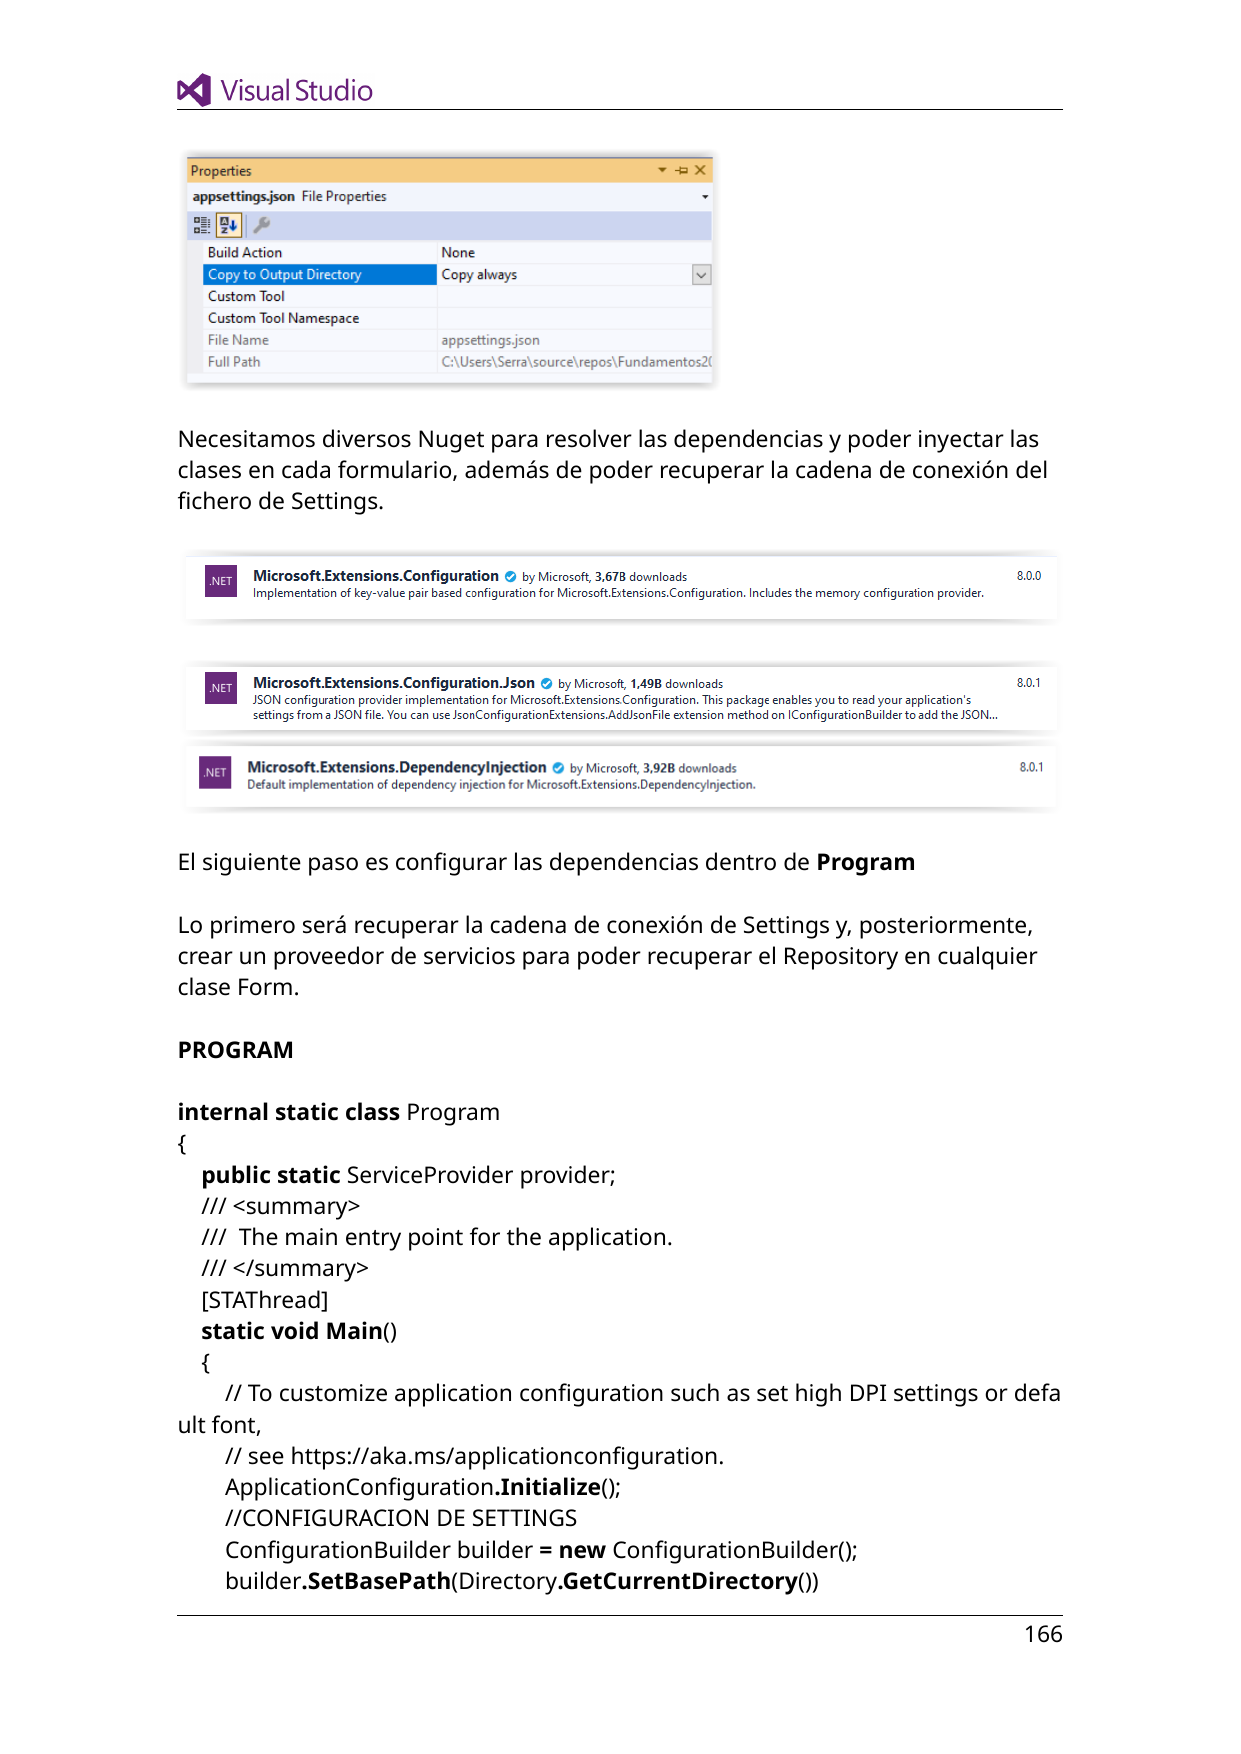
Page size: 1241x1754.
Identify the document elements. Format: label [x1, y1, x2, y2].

picture [177, 73, 375, 107]
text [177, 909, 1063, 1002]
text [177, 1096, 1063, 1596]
picture [177, 547, 1063, 627]
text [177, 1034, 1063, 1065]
picture [177, 147, 722, 392]
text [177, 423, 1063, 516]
picture [177, 658, 1063, 815]
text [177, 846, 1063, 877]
